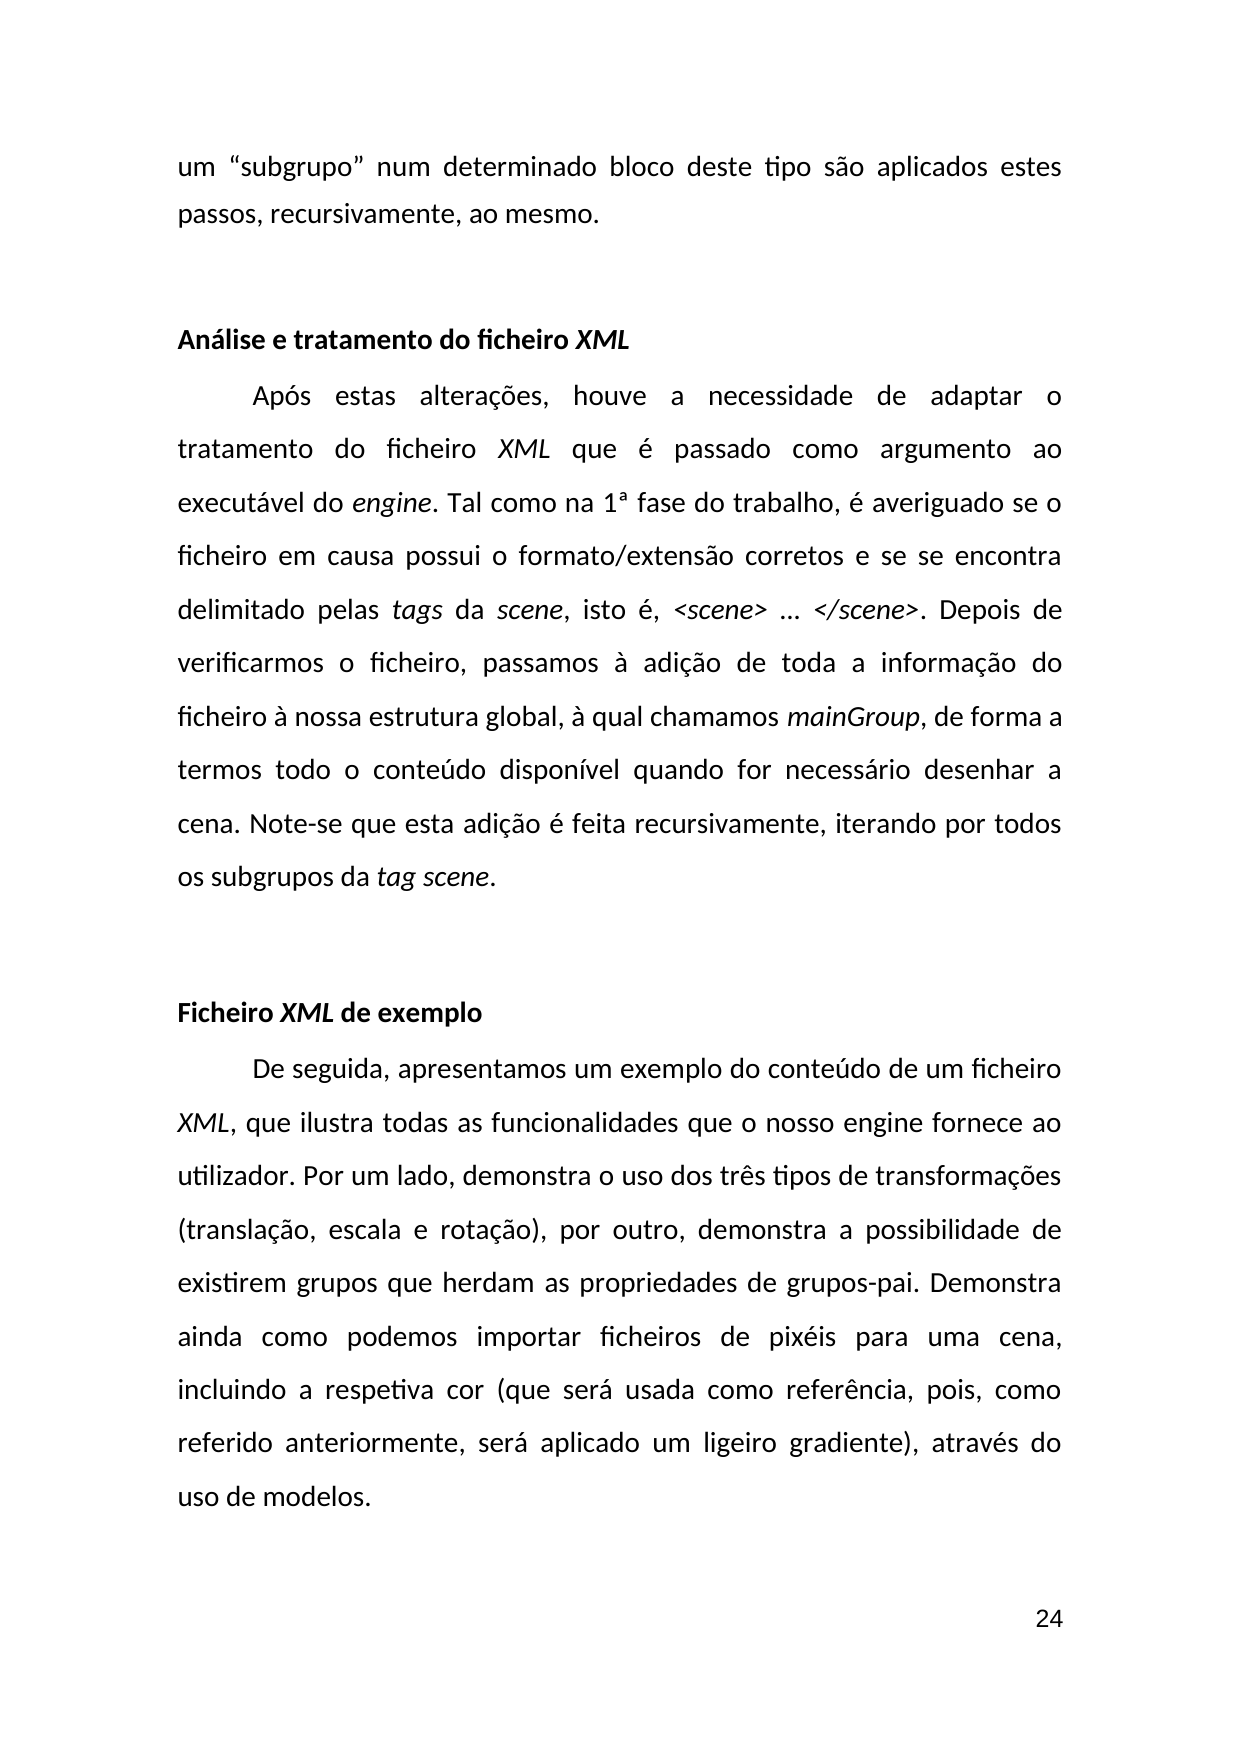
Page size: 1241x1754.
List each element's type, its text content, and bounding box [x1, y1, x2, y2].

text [177, 148, 1063, 231]
subtitle Ficheiro XML de exemplo [177, 994, 1063, 1030]
subtitle Análise e tratamento do ficheiro XML [177, 321, 1063, 356]
text De seguida, apresentamos um exemplo do conteúdo de um ficheiro XML, que ilustra todas as funcionalidades que o nosso engine fornece ao utilizador. Por um lado, demonstra o uso dos três tipos de transformações (translação, escala e rotação), por outro, demonstra a possibilidade de existirem grupos que herdam as propriedades de grupos-pai. Demonstra ainda como podemos importar ficheiros de pixéis para uma cena, incluindo a respetiva cor (que será usada como referência, pois, como referido anteriormente, será aplicado um ligeiro gradiente), através do uso de modelos. [177, 1051, 1063, 1514]
text Após estas alterações, houve a necessidade de adaptar o tratamento do ficheiro XML que é passado como argumento ao executável do engine. Tal como na 1ª fase do trabalho, é averiguado se o ficheiro em causa possui o formato/extensão corretos e se se encontra delimitado pelas tags da scene, isto é, <scene> … </scene>. Depois de verificarmos o ficheiro, passamos à adição de toda a informação do ficheiro à nossa estrutura global, à qual chamamos mainGroup, de forma a termos todo o conteúdo disponível quando for necessário desenhar a cena. Note-se que esta adição é feita recursivamente, iterando por todos os subgrupos da tag scene. [177, 377, 1063, 894]
